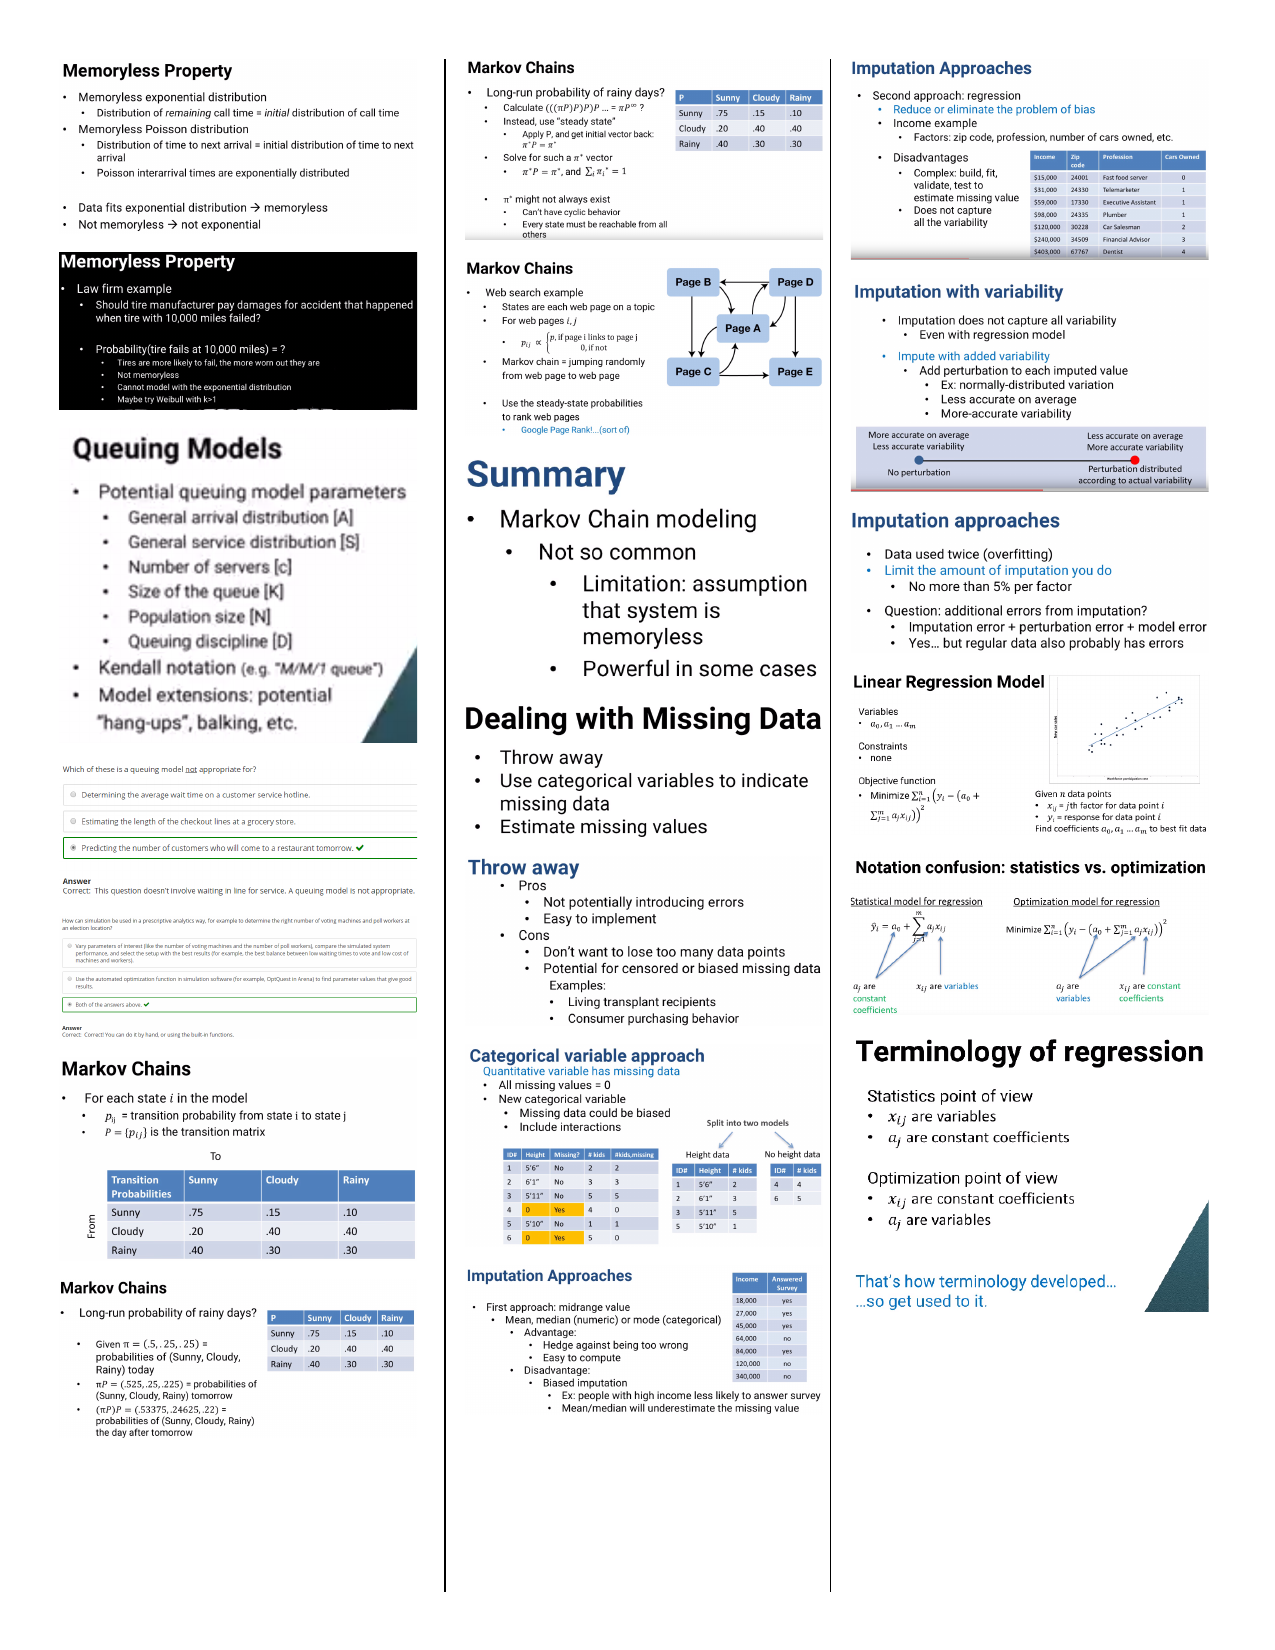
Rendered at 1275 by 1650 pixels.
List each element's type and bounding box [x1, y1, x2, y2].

picture [465, 703, 824, 838]
picture [59, 252, 418, 410]
picture [59, 59, 418, 234]
picture [465, 454, 824, 685]
picture [850, 671, 1209, 835]
picture [850, 59, 1209, 260]
picture [465, 1044, 824, 1247]
picture [465, 856, 824, 1026]
picture [465, 59, 824, 240]
picture [465, 1265, 824, 1415]
picture [59, 1279, 418, 1438]
picture [850, 853, 1209, 1015]
picture [59, 761, 418, 898]
picture [59, 916, 418, 1039]
picture [465, 258, 824, 436]
picture [850, 510, 1209, 653]
picture [850, 1033, 1209, 1312]
picture [850, 278, 1209, 492]
picture [59, 1057, 418, 1261]
picture [59, 428, 418, 743]
